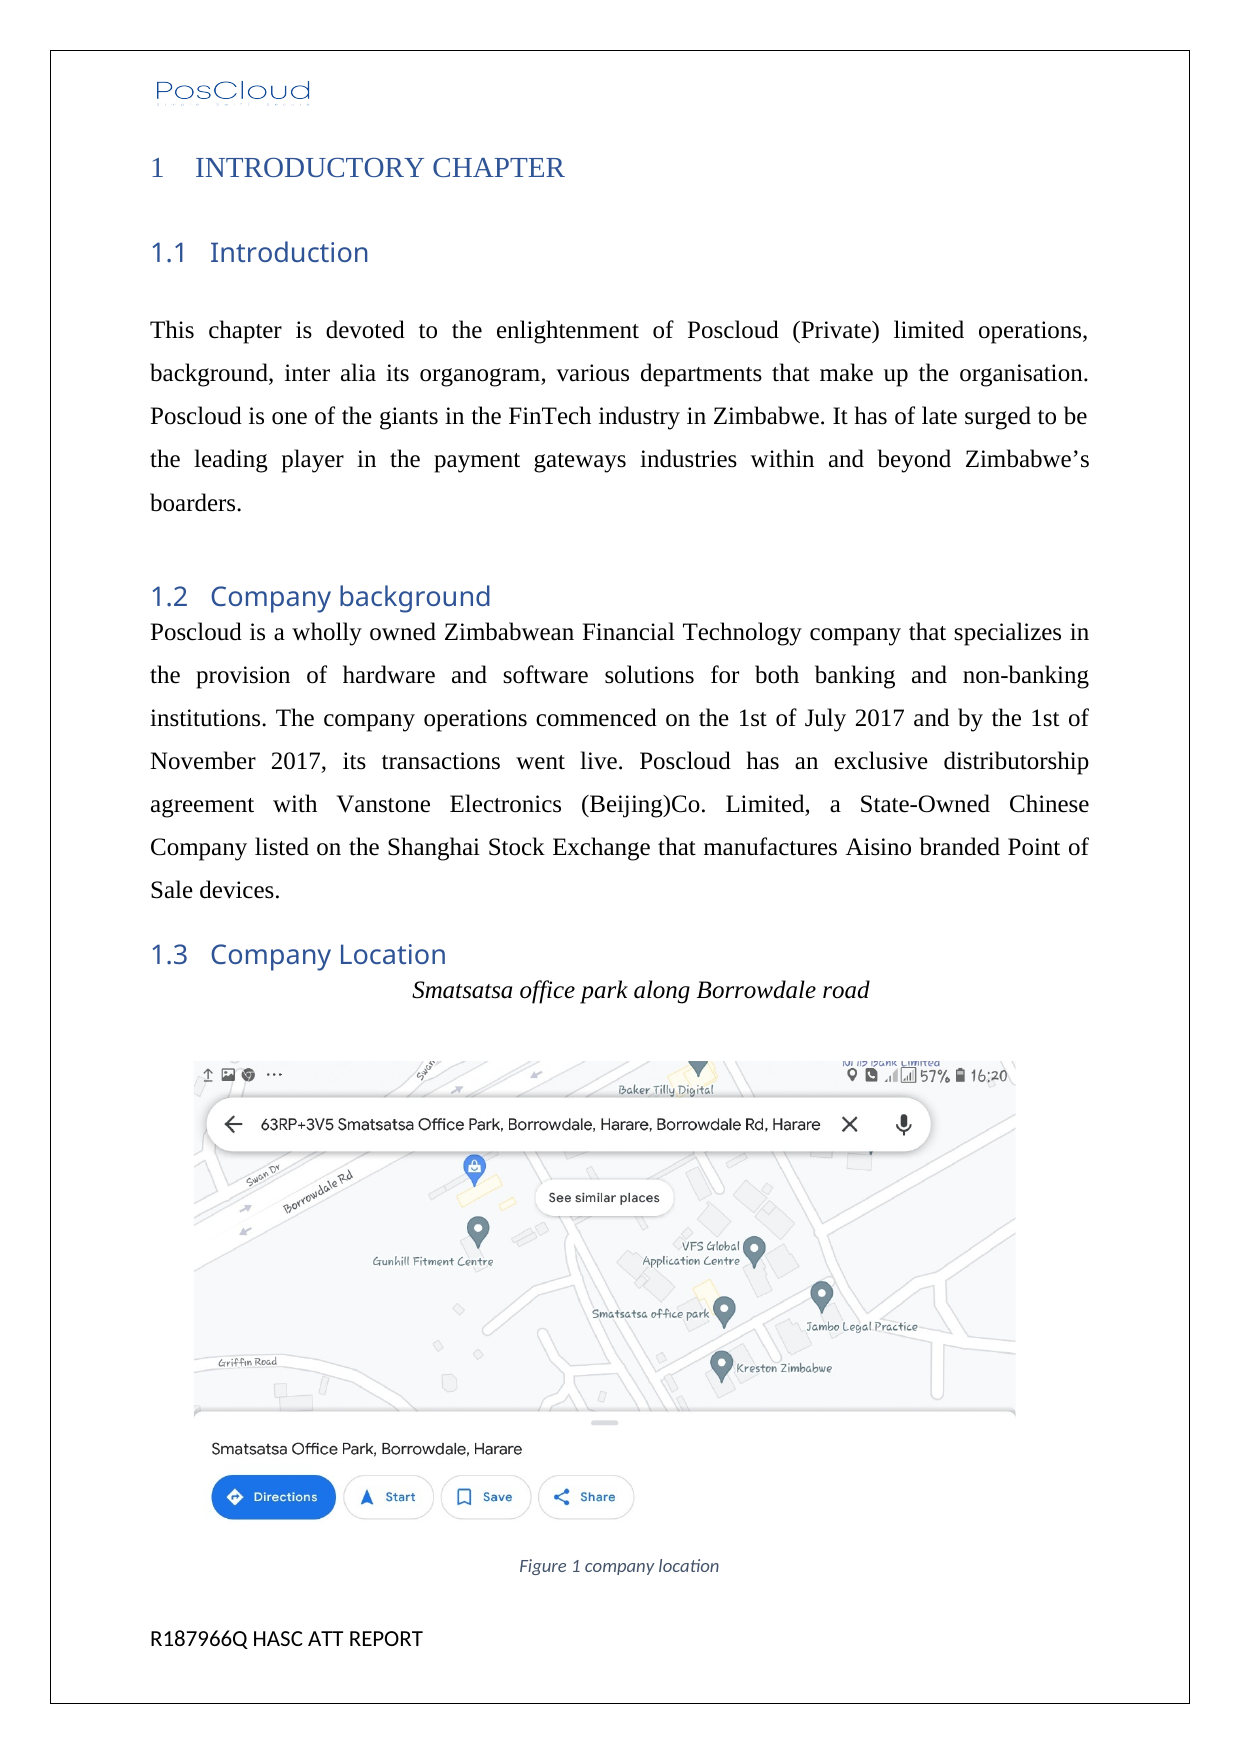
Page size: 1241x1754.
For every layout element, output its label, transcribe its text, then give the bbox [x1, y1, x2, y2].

subtitle Company Location [150, 935, 1090, 972]
subtitle Introduction [150, 233, 1090, 270]
picture [193, 1061, 1016, 1524]
text Figure 1 company location [150, 1554, 1090, 1577]
text This chapter is devoted to the enlightenment of Poscloud (Private) limited operations, background, inter alia its organogram, various departments that make up the organisation. Poscloud is one of the giants in the FinTech industry in Zimbabwe. It has of late surged to be the leading player in the payment gateways industries within and beyond Zimbabwe’s boarders. [150, 315, 1090, 516]
text Poscloud is a wholly owned Zimbabwean Financial Technology company that specializes in the provision of hardware and software solutions for both banking and non-banking institutions. The company operations commenced on the 1st of July 2017 and by the 1st of November 2017, its transactions went live. Poscloud has an exclusive distributorship agreement with Vanstone Electronics (Beijing)Co. Limited, a State-Owned Chinese Company listed on the Shanghai Stock Exchange that manufactures Aisino branded Point of Sale devices. [150, 617, 1090, 904]
subtitle INTRODUCTORY CHAPTER [150, 150, 1090, 183]
list Smatsatsa office park along Borrowdale road [194, 975, 1090, 1004]
picture [150, 73, 316, 114]
subtitle Company background [150, 577, 1090, 614]
